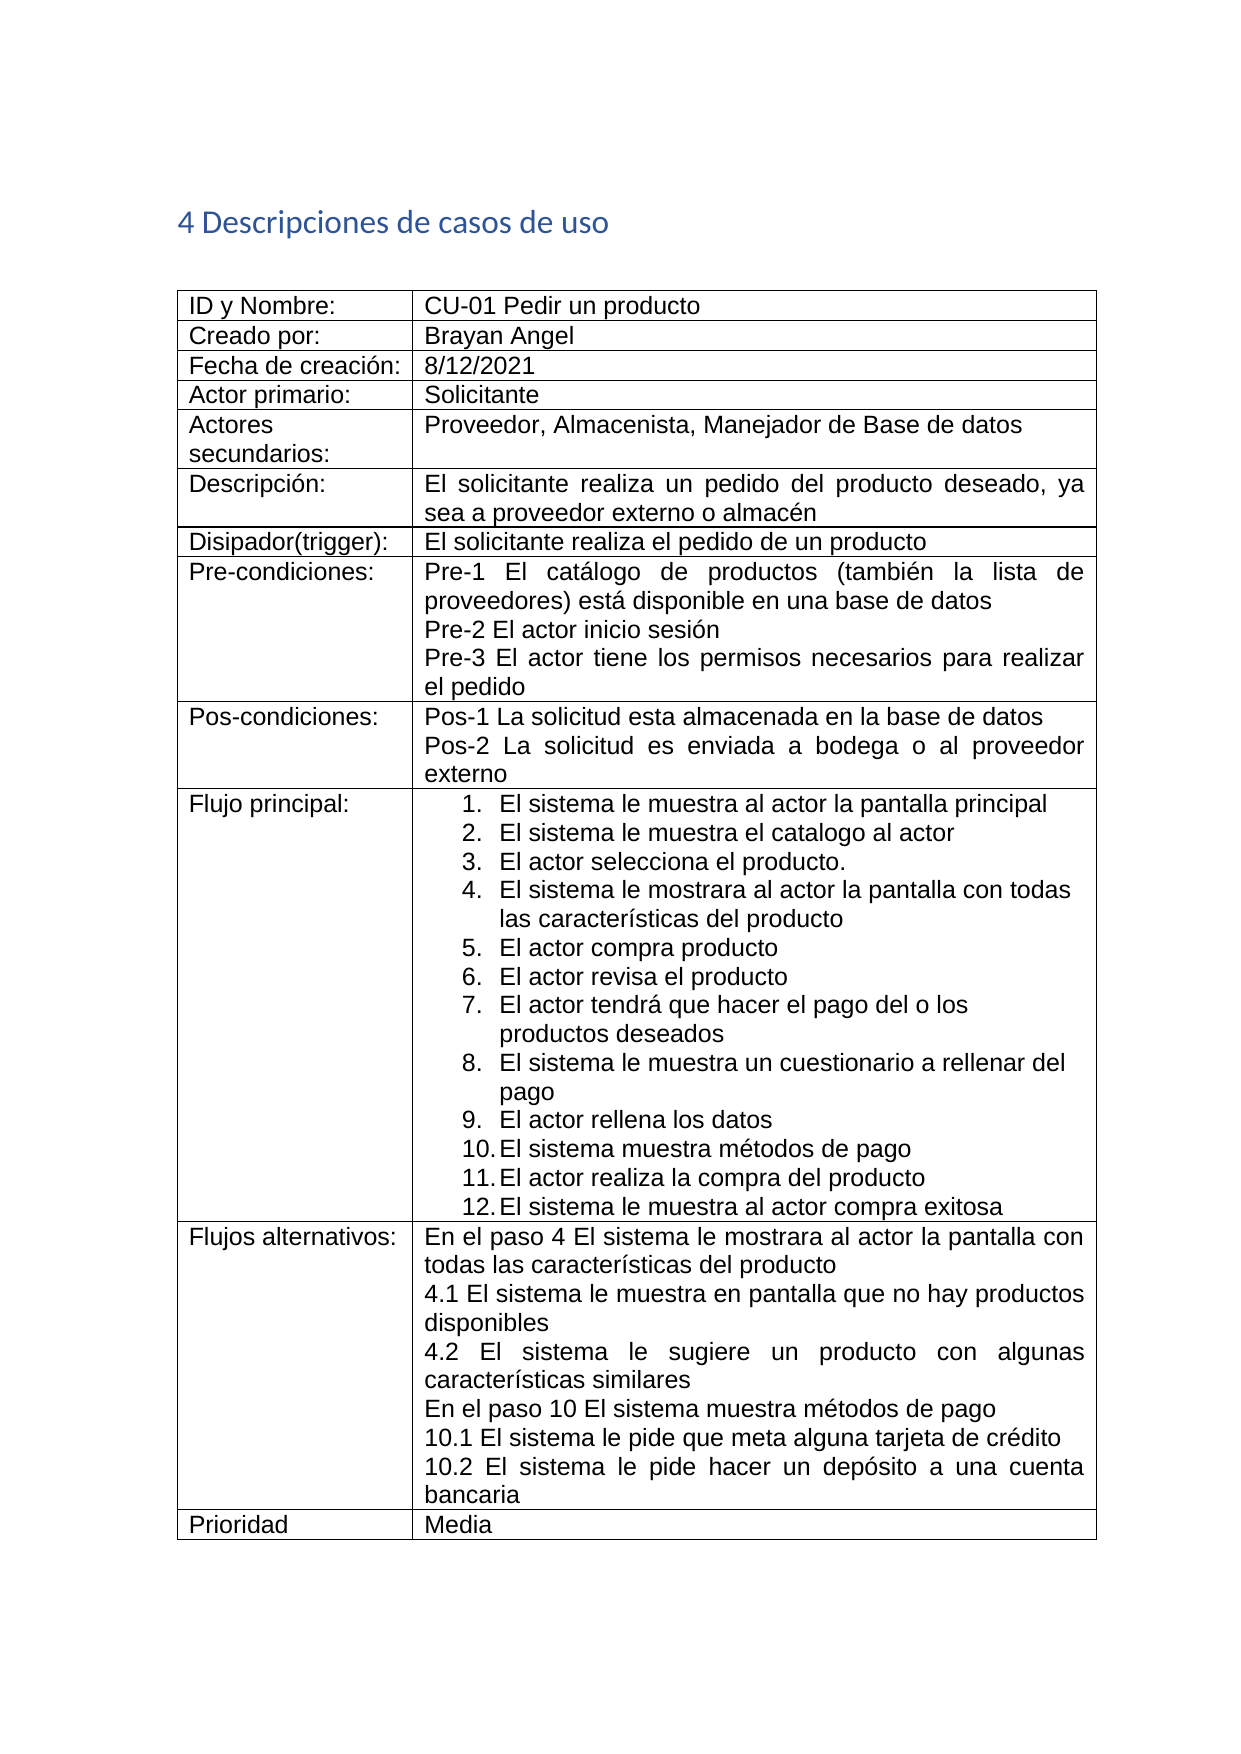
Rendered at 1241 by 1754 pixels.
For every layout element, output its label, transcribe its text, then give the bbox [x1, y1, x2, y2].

table_cell Descripción: [178, 469, 412, 526]
table_cell Flujos alternativos: [178, 1222, 412, 1509]
table_cell Pre-condiciones: [178, 557, 412, 701]
table_cell Media [413, 1510, 1096, 1539]
table_cell Solicitante [413, 381, 1096, 409]
table_cell 8/12/2021 [413, 351, 1096, 379]
table_cell Pos-condiciones: [178, 702, 412, 788]
table_cell Actor primario: [178, 381, 412, 409]
table_cell Pos-1 La solicitud esta almacenada en la base de datos Pos-2 La solicitud es enviada a bodega o al proveedor externo [413, 702, 1096, 788]
table_cell Brayan Angel [413, 321, 1096, 350]
subtitle 4 Descripciones de casos de uso [177, 201, 1107, 242]
table_cell Actores secundarios: [178, 410, 412, 468]
table_cell En el paso 4 El sistema le mostrara al actor la pantalla con todas las características del producto 4.1 El sistema le muestra en pantalla que no hay productos disponibles 4.2 El sistema le sugiere un producto con algunas características similares En el paso 10 El sistema muestra métodos de pago 10.1 El sistema le pide que meta alguna tarjeta de crédito 10.2 El sistema le pide hacer un depósito a una cuenta bancaria [413, 1222, 1096, 1509]
table_header ID y Nombre: [178, 291, 412, 320]
table_cell Proveedor, Almacenista, Manejador de Base de datos [413, 410, 1096, 468]
table_cell El solicitante realiza un pedido del producto deseado, ya sea a proveedor externo o almacén [413, 469, 1096, 526]
table_cell Fecha de creación: [178, 351, 412, 379]
table_cell Flujo principal: [178, 789, 412, 1221]
table_header CU-01 Pedir un producto [413, 291, 1096, 320]
table_cell Pre-1 El catálogo de productos (también la lista de proveedores) está disponible en una base de datos Pre-2 El actor inicio sesión Pre-3 El actor tiene los permisos necesarios para realizar el pedido [413, 557, 1096, 701]
table_cell Prioridad [178, 1510, 412, 1539]
table_cell Creado por: [178, 321, 412, 350]
table_cell El sistema le muestra al actor la pantalla principal El sistema le muestra el catalogo al actor El actor selecciona el producto. El sistema le mostrara al actor la pantalla con todas las características del producto El actor compra producto El actor revisa el producto El actor tendrá que hacer el pago del o los productos deseados El sistema le muestra un cuestionario a rellenar del pago El actor rellena los datos El sistema muestra métodos de pago El actor realiza la compra del producto El sistema le muestra al actor compra exitosa [413, 789, 1096, 1221]
table_cell Disipador(trigger): [178, 528, 412, 556]
table_cell El solicitante realiza el pedido de un producto [413, 528, 1096, 556]
